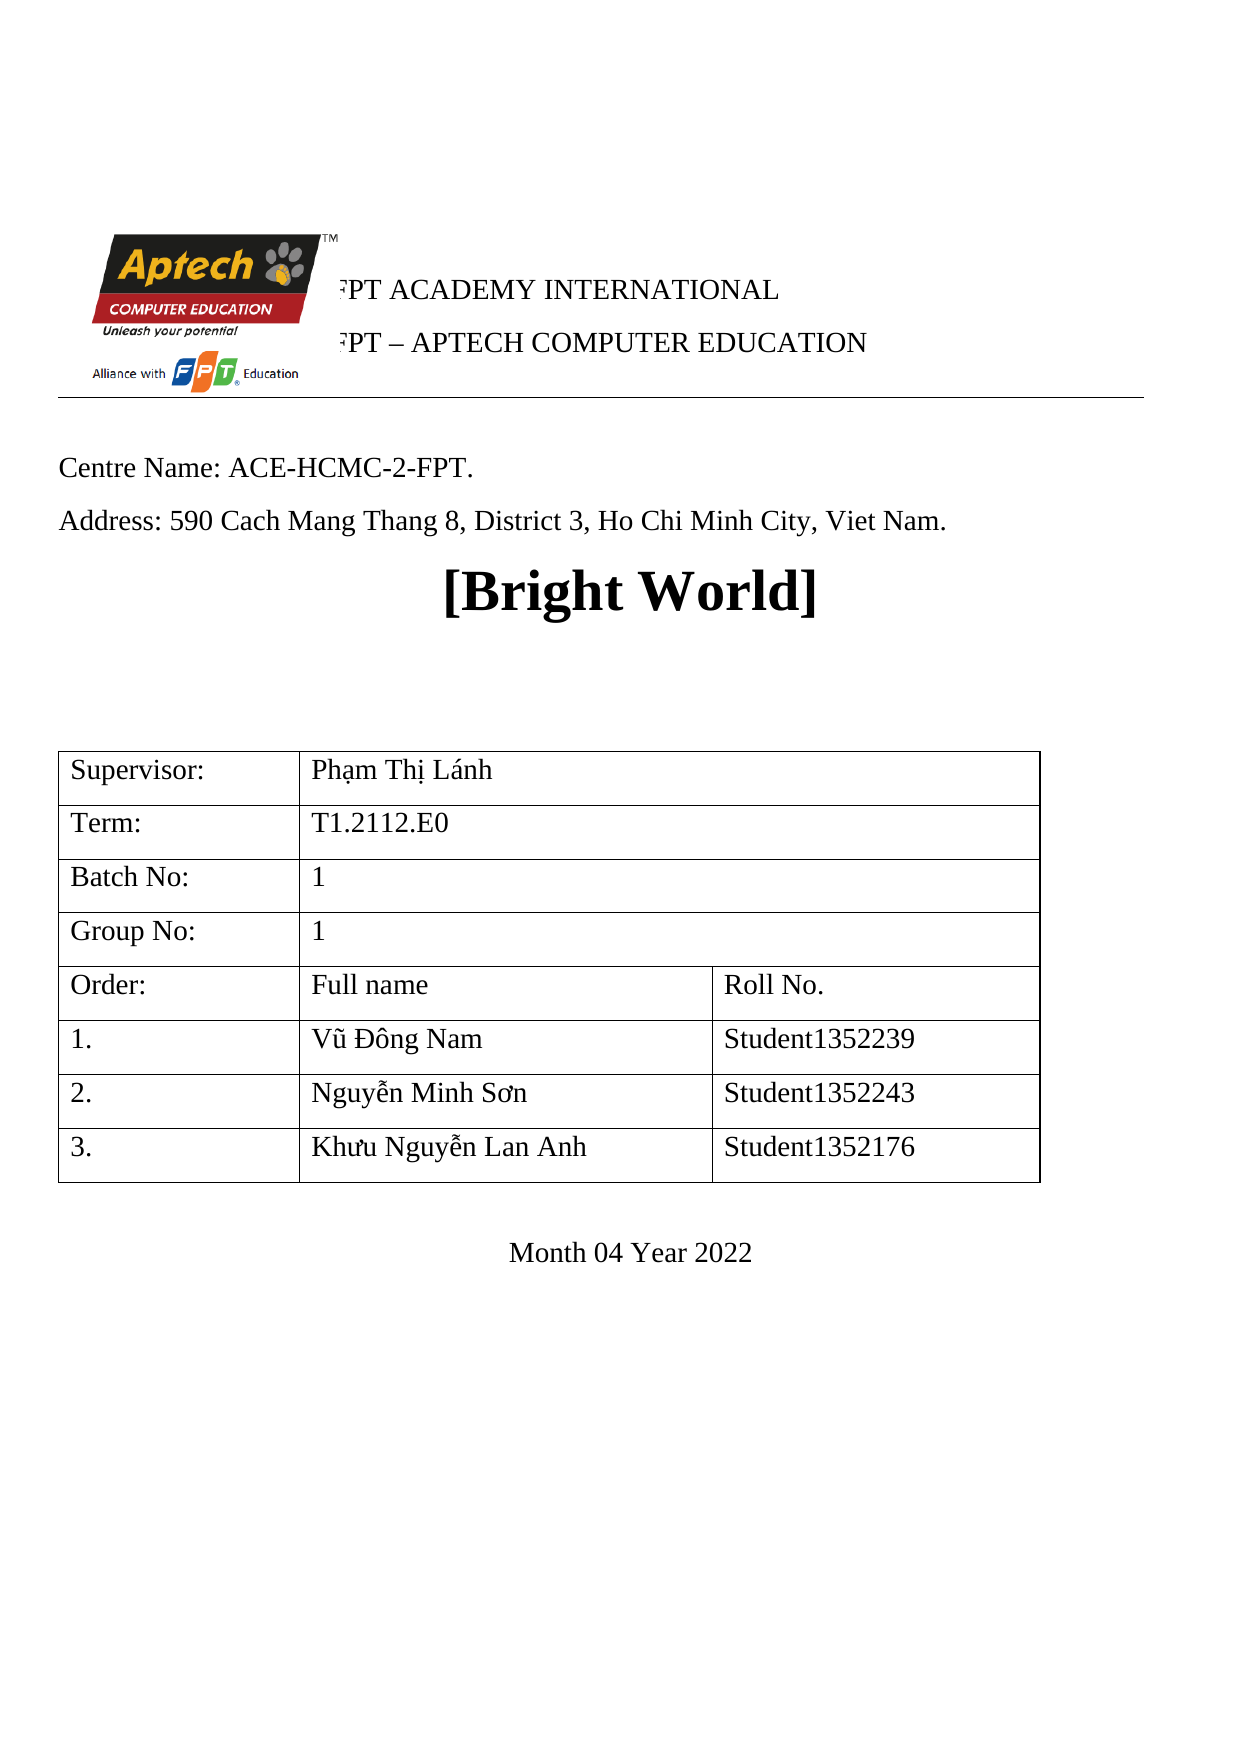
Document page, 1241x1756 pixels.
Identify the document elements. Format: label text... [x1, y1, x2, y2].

table_cell 1. [59, 1021, 299, 1074]
table_cell Vũ Đông Nam [300, 1021, 712, 1074]
table_cell 3. [59, 1129, 299, 1182]
text Centre Name: ACE-HCMC-2-FPT. [58, 450, 1203, 484]
table_cell Full name [300, 967, 712, 1020]
table_cell Nguyễn Minh Sơn [300, 1075, 712, 1128]
picture [88, 227, 341, 397]
text [Bright World] [58, 556, 1203, 623]
table_cell T1.2112.E0 [300, 806, 1039, 858]
table_header Supervisor: [59, 752, 299, 804]
table_header FPT ACADEMY INTERNATIONAL FPT – APTECH COMPUTER EDUCATION [320, 220, 1144, 397]
table_cell Group No: [59, 913, 299, 966]
text Address: 590 Cach Mang Thang 8, District 3, Ho Chi Minh City, Viet Nam. [58, 503, 1203, 537]
table_cell 2. [59, 1075, 299, 1128]
table_cell Student1352243 [713, 1075, 1039, 1128]
table_cell Order: [59, 967, 299, 1020]
table_cell Khưu Nguyễn Lan Anh [300, 1129, 712, 1182]
table_cell Term: [59, 806, 299, 858]
table_cell Student1352176 [713, 1129, 1039, 1182]
table_cell 1 [300, 913, 1039, 966]
table_header Phạm Thị Lánh [300, 752, 1039, 804]
table_cell Roll No. [713, 967, 1039, 1020]
text Month 04 Year 2022 [58, 1235, 1203, 1269]
table_cell Student1352239 [713, 1021, 1039, 1074]
table_cell Batch No: [59, 860, 299, 912]
table_cell 1 [300, 860, 1039, 912]
table_header [58, 220, 320, 397]
